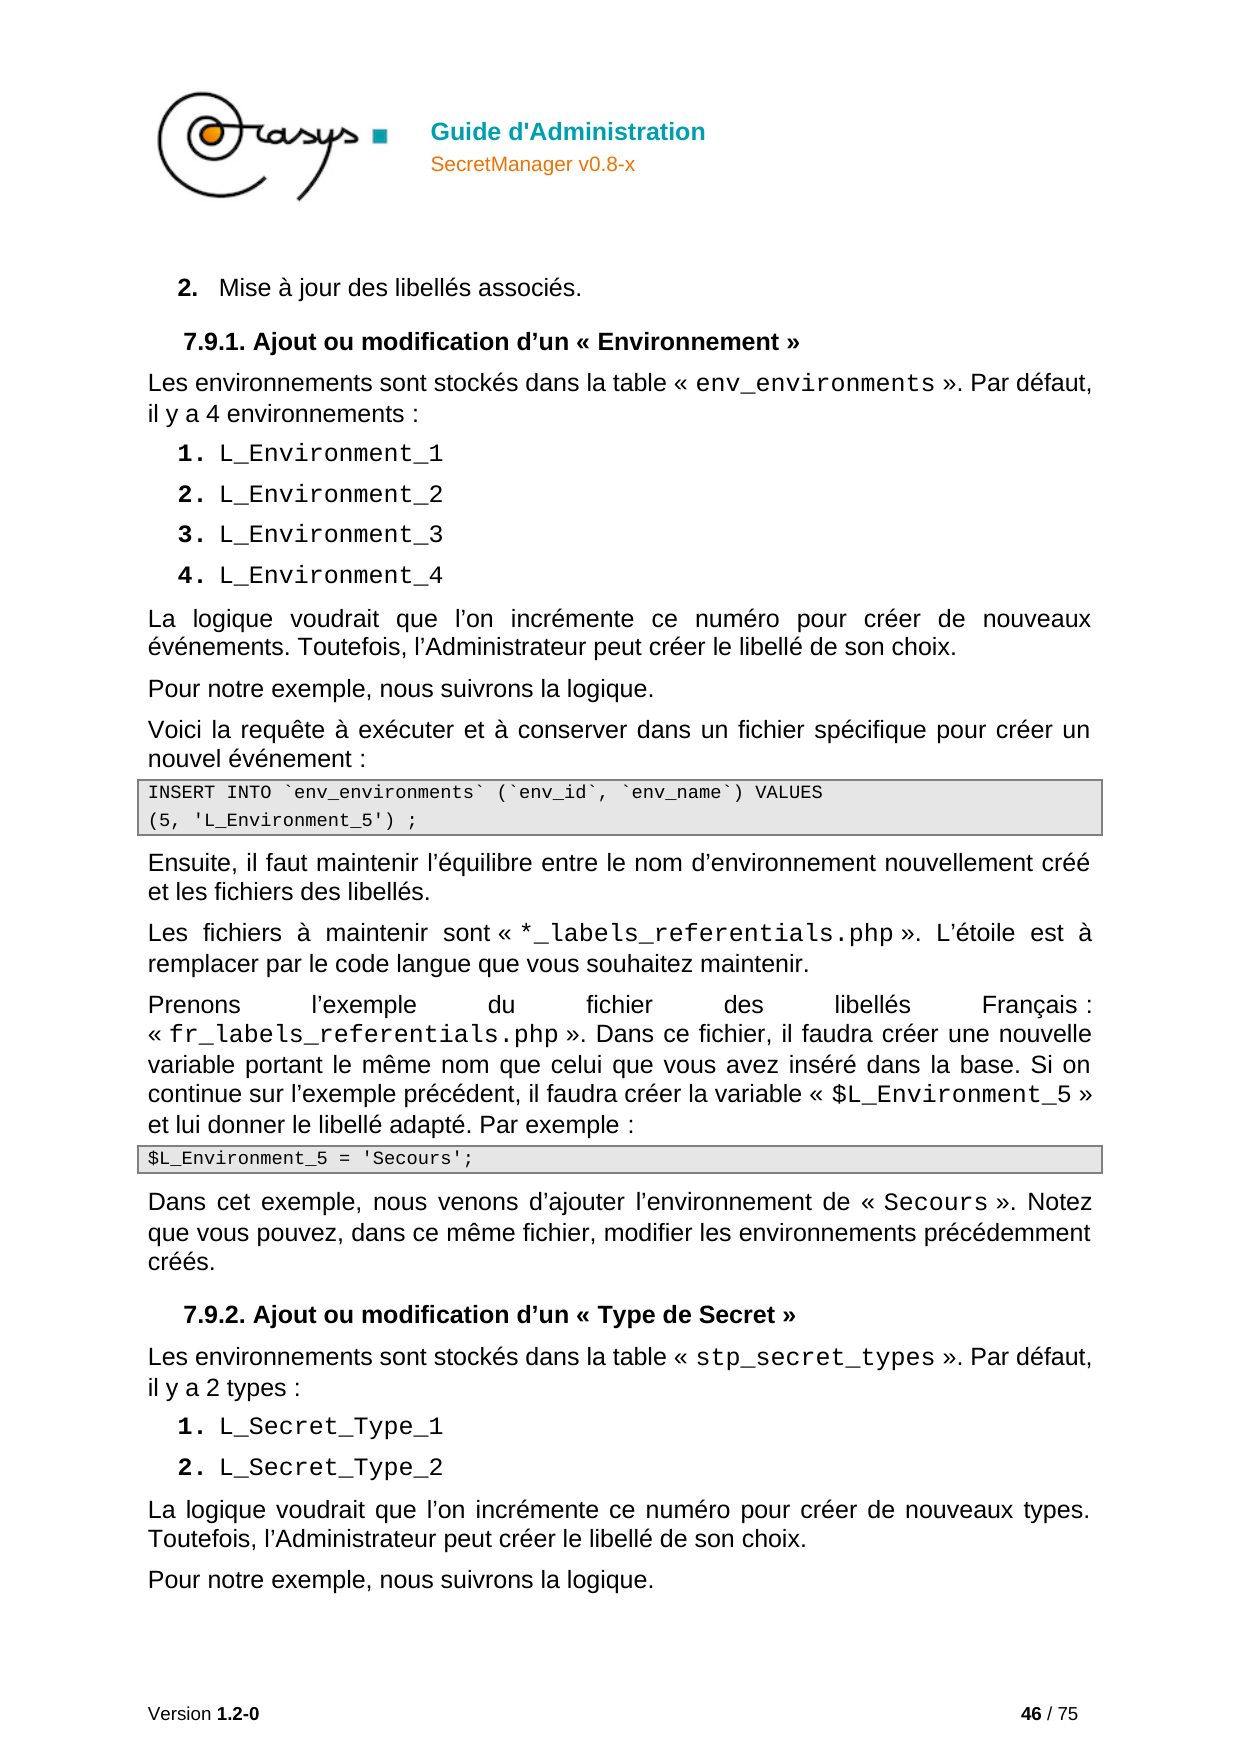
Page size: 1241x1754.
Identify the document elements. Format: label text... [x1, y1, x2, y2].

text Voici la requête à exécuter et à conserver dans un fichier spécifique pour créer un nouvel événement : [148, 715, 1092, 772]
text Les fichiers à maintenir sont « *_labels_referentials.php ». L’étoile est à remplacer par le code langue que vous souhaitez maintenir. [148, 918, 1092, 978]
text $L_Environment_5 = 'Secours'; [139, 1147, 1101, 1172]
text (5, 'L_Environment_5') ; [139, 806, 1101, 834]
list L_Environment_3 [177, 522, 1092, 550]
text INSERT INTO `env_environments` (`env_id`, `env_name`) VALUES [139, 781, 1101, 804]
picture [147, 80, 408, 220]
subtitle Ajout ou modification d’un « Environnement » [183, 327, 1092, 356]
text La logique voudrait que l’on incrémente ce numéro pour créer de nouveaux événements. Toutefois, l’Administrateur peut créer le libellé de son choix. [148, 604, 1092, 661]
list L_Environment_1 [177, 440, 1092, 469]
text Les environnements sont stockés dans la table « stp_secret_types ». Par défaut, il y a 2 types : [148, 1342, 1092, 1401]
text Pour notre exemple, nous suivrons la logique. [148, 1565, 1092, 1594]
text Ensuite, il faut maintenir l’équilibre entre le nom d’environnement nouvellement créé et les fichiers des libellés. [148, 848, 1092, 906]
text Dans cet exemple, nous venons d’ajouter l’environnement de « Secours ». Notez que vous pouvez, dans ce même fichier, modifier les environnements précédemment créés. [148, 1187, 1092, 1275]
text Les environnements sont stockés dans la table « env_environments ». Par défaut, il y a 4 environnements : [148, 368, 1092, 428]
list Mise à jour des libellés associés. [177, 273, 1092, 302]
text La logique voudrait que l’on incrémente ce numéro pour créer de nouveaux types. Toutefois, l’Administrateur peut créer le libellé de son choix. [148, 1495, 1092, 1553]
list L_Environment_4 [177, 563, 1092, 591]
subtitle Ajout ou modification d’un « Type de Secret » [183, 1300, 1092, 1329]
list L_Secret_Type_1 [177, 1414, 1092, 1442]
text Prenons l’exemple du fichier des libellés Français : « fr_labels_referentials.php ». Dans ce fichier, il faudra créer une nouvelle variable portant le même nom que celui que vous avez inséré dans la base. Si on continue sur l’exemple précédent, il faudra créer la variable « $L_Environment_5 » et lui donner le libellé adapté. Par exemple : [148, 990, 1092, 1138]
list L_Secret_Type_2 [177, 1454, 1092, 1483]
list L_Environment_2 [177, 481, 1092, 509]
text Pour notre exemple, nous suivrons la logique. [148, 674, 1092, 702]
